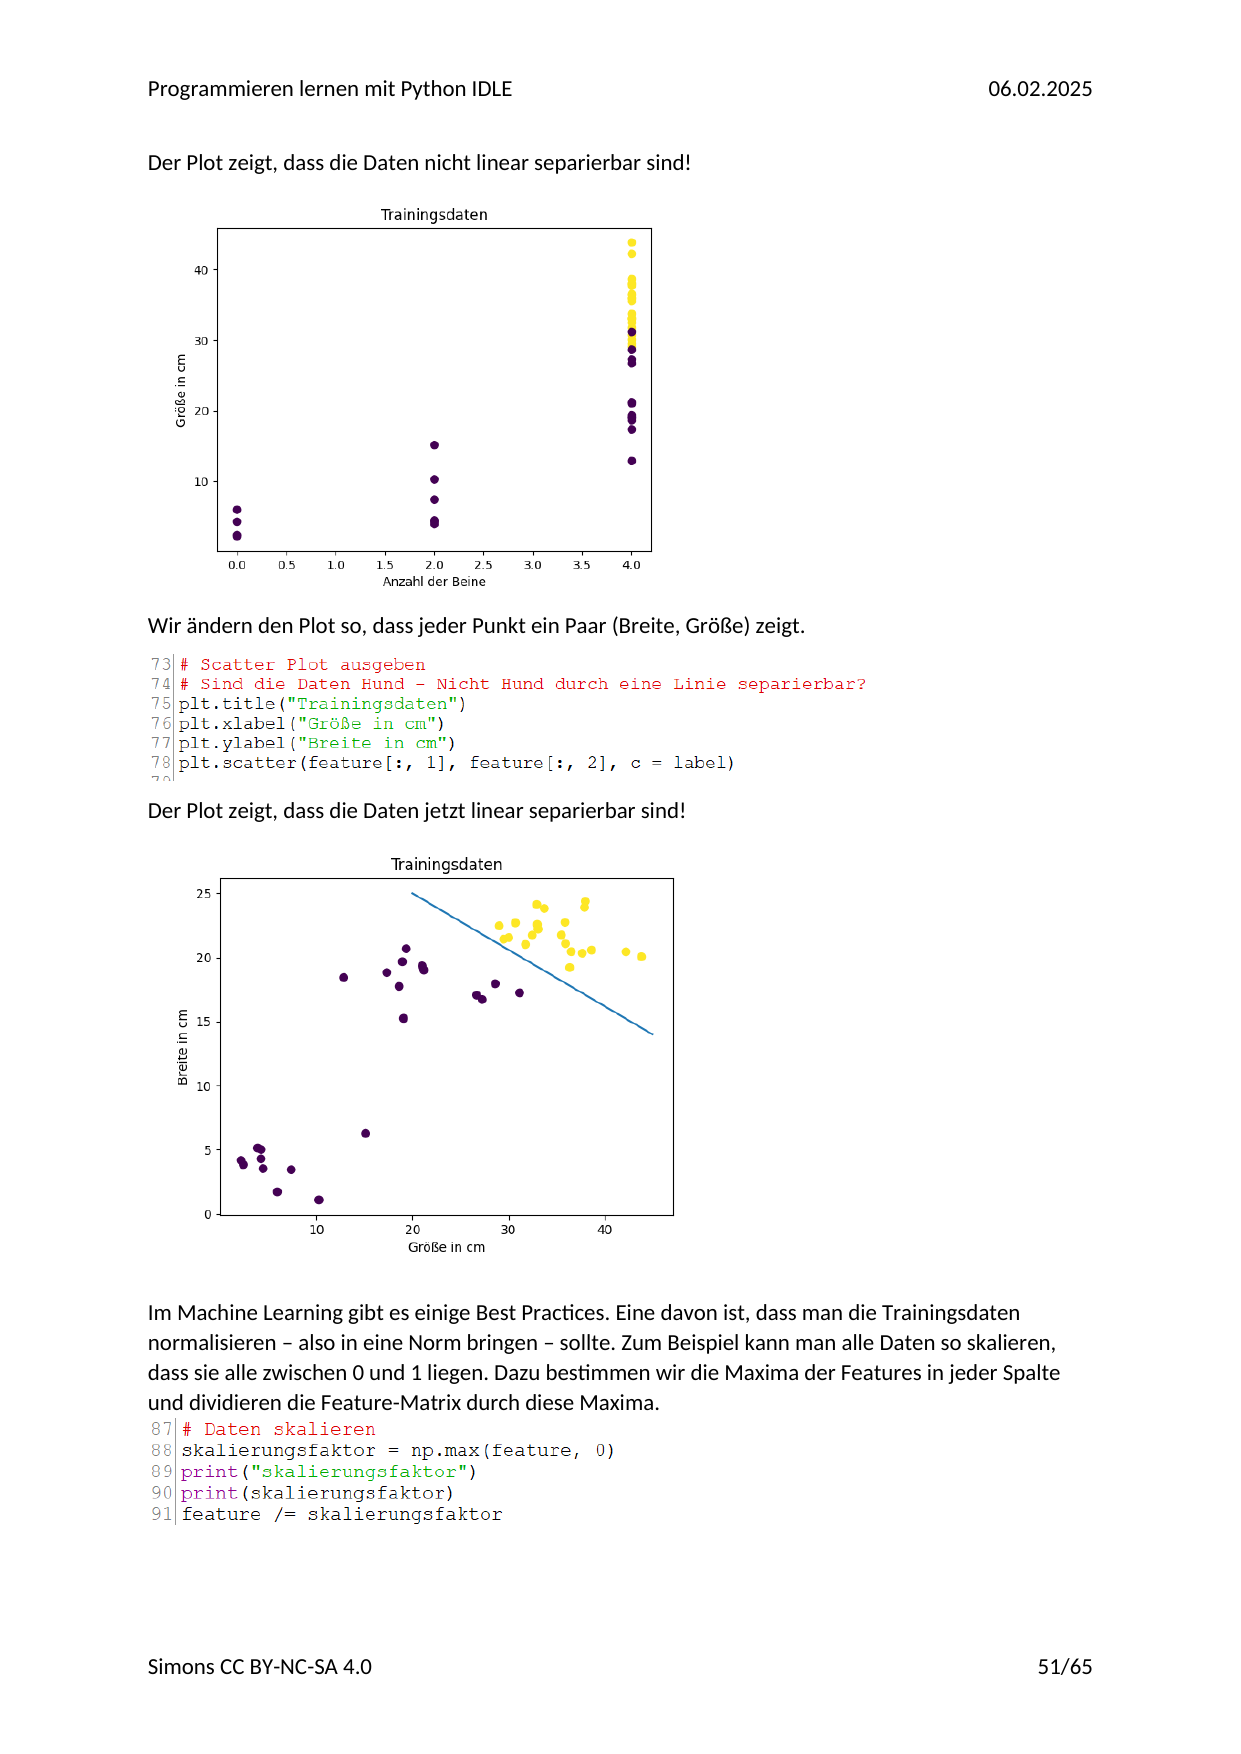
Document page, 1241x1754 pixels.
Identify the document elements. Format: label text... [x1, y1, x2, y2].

text Wir ändern den Plot so, dass jeder Punkt ein Paar (Breite, Größe) zeigt. [148, 611, 1092, 639]
text Im Machine Learning gibt es einige Best Practices. Eine davon ist, dass man die Trainingsdaten normalisieren – also in eine Norm bringen – sollte. Zum Beispiel kann man alle Daten so skalieren, dass sie alle zwischen 0 und 1 liegen. Dazu bestimmen wir die Maxima der Features in jeder Spalte und dividieren die Feature-Matrix durch diese Maxima. [148, 1298, 1092, 1417]
picture [147, 826, 731, 1263]
picture [147, 654, 926, 781]
picture [147, 177, 707, 597]
picture [147, 1418, 644, 1525]
